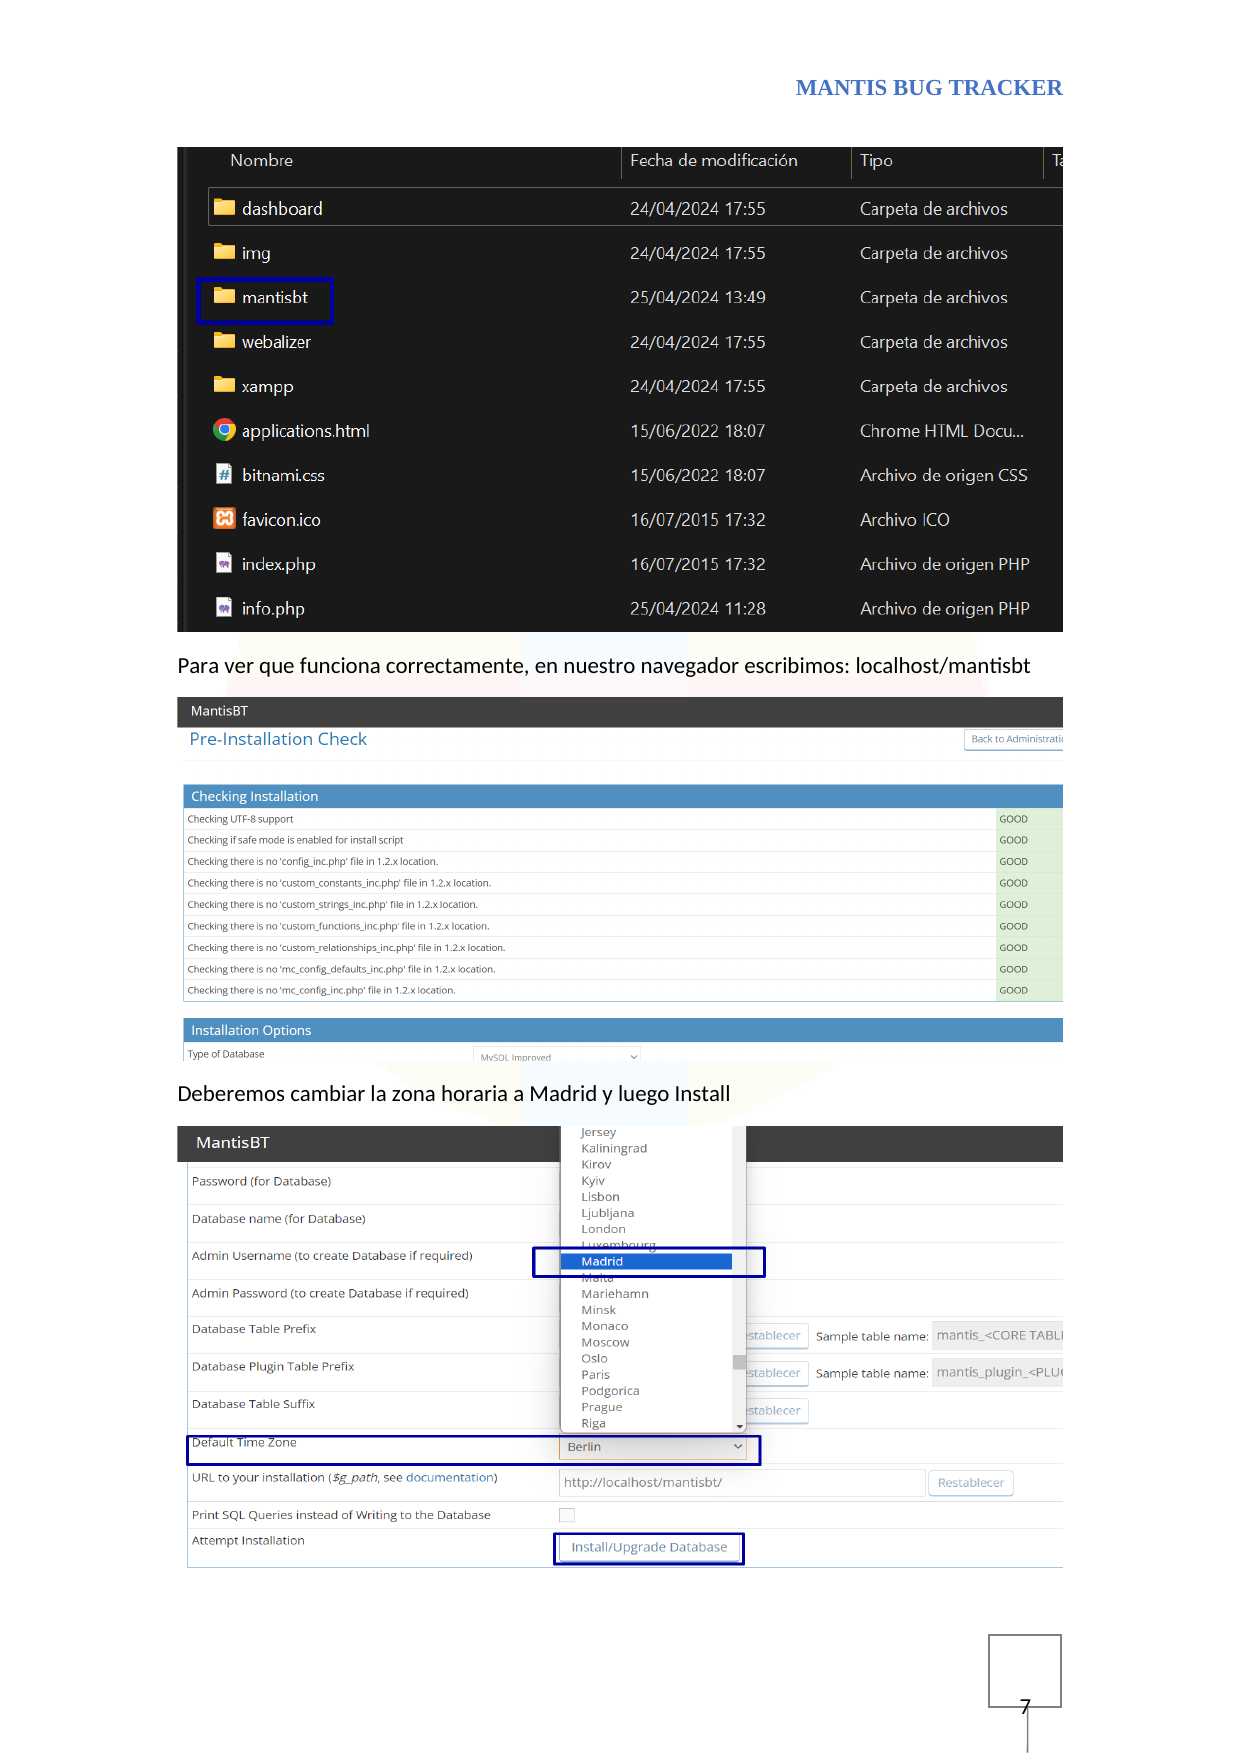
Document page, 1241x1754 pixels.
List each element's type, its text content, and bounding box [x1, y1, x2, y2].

text Deberemos cambiar la zona horaria a Madrid y luego Install [177, 1079, 1063, 1107]
picture [177, 147, 1063, 651]
picture [177, 679, 1063, 1079]
text Para ver que funciona correctamente, en nuestro navegador escribimos: localhost/mantisbt [177, 651, 1063, 679]
picture [177, 1107, 1063, 1576]
